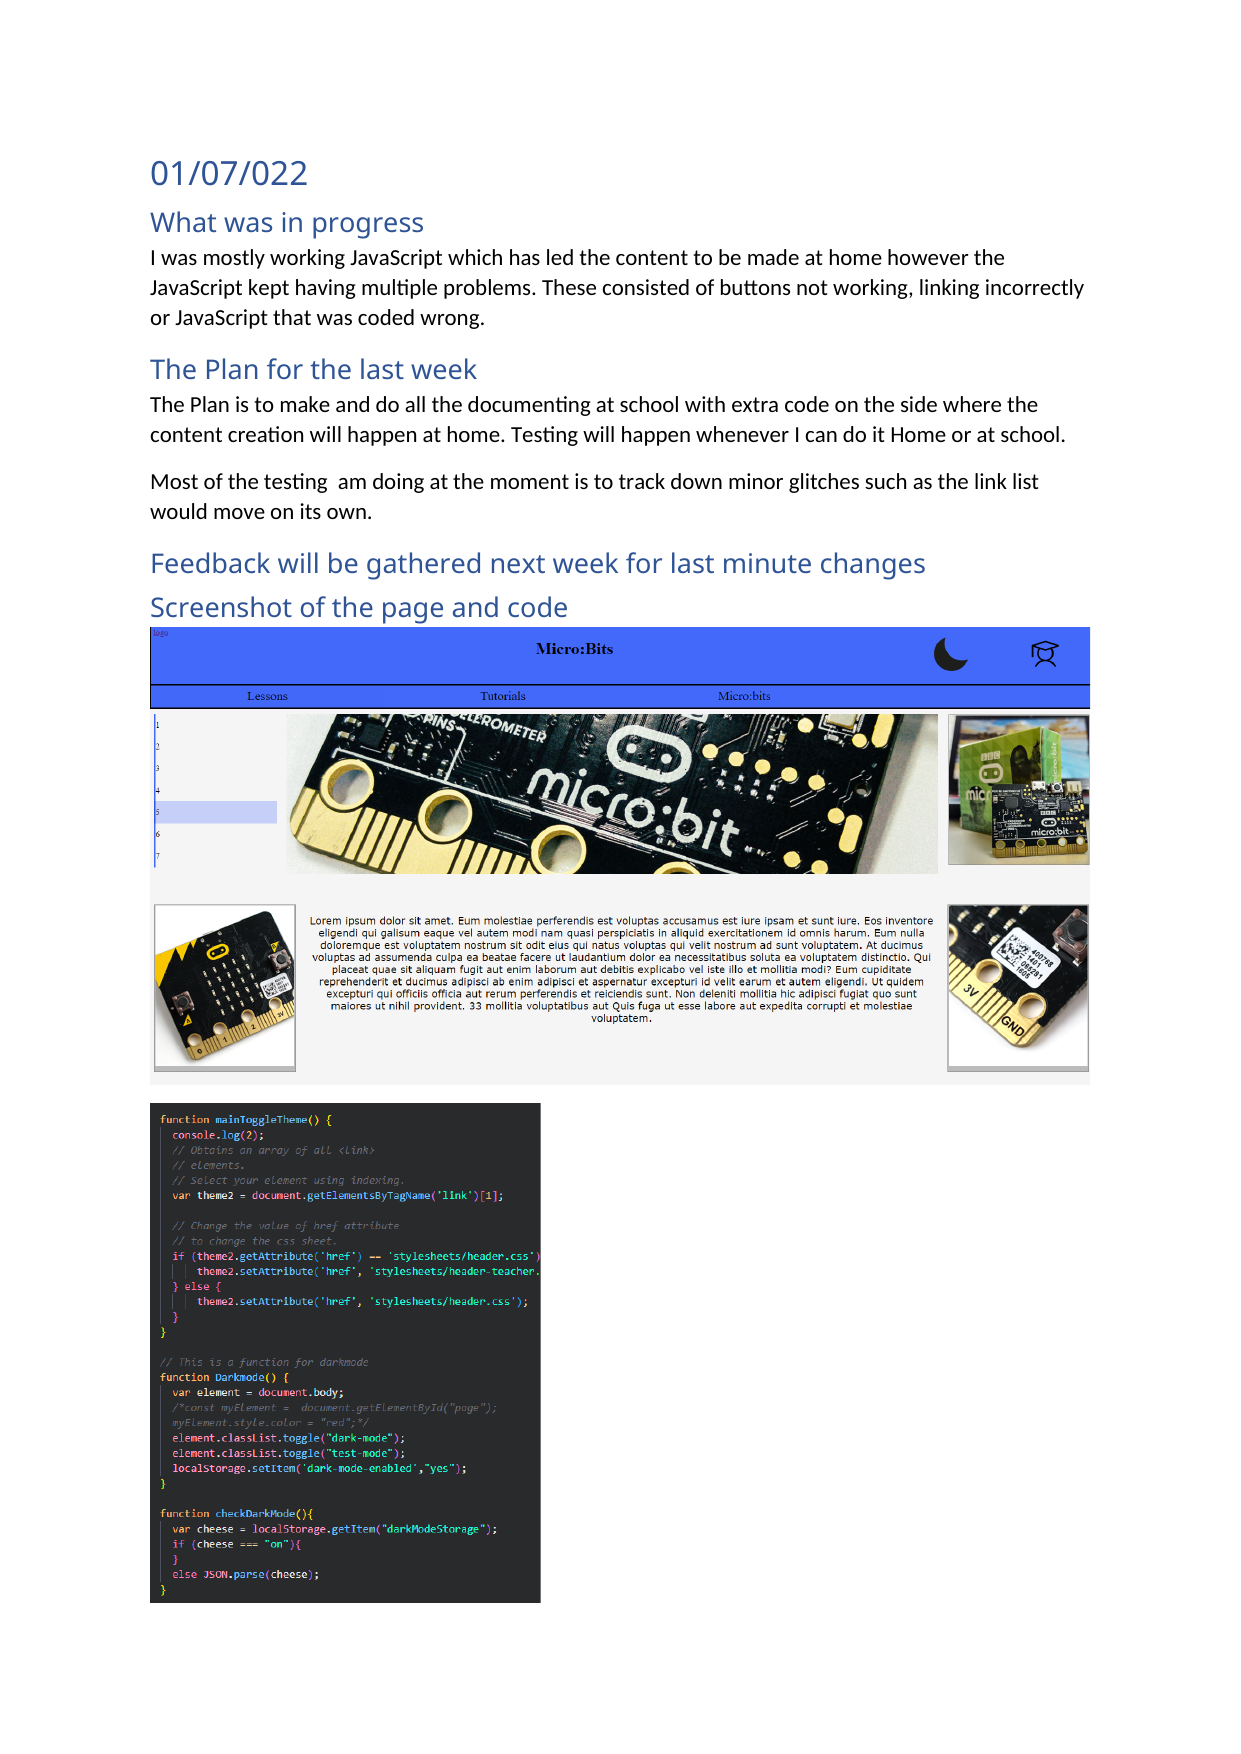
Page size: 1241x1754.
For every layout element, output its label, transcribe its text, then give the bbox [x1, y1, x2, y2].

subtitle Feedback will be gathered next week for last minute changes [150, 544, 1090, 581]
picture [150, 627, 1091, 1085]
text I was mostly working JavaScript which has led the content to be made at home however the JavaScript kept having multiple problems. These consisted of buttons not working, linking incorrectly or JavaScript that was coded wrong. [150, 243, 1090, 331]
text Most of the testing am doing at the moment is to track down minor glitches such as the link list would move on its own. [150, 467, 1090, 525]
subtitle What was in progress [150, 203, 1090, 240]
subtitle Screenshot of the page and code [150, 588, 1090, 625]
subtitle 01/07/022 [150, 150, 1090, 195]
subtitle The Plan for the last week [150, 350, 1090, 387]
text The Plan is to make and do all the documenting at school with extra code on the side where the content creation will happen at home. Testing will happen whenever I can do it Home or at school. [150, 390, 1090, 448]
picture [150, 1103, 541, 1603]
